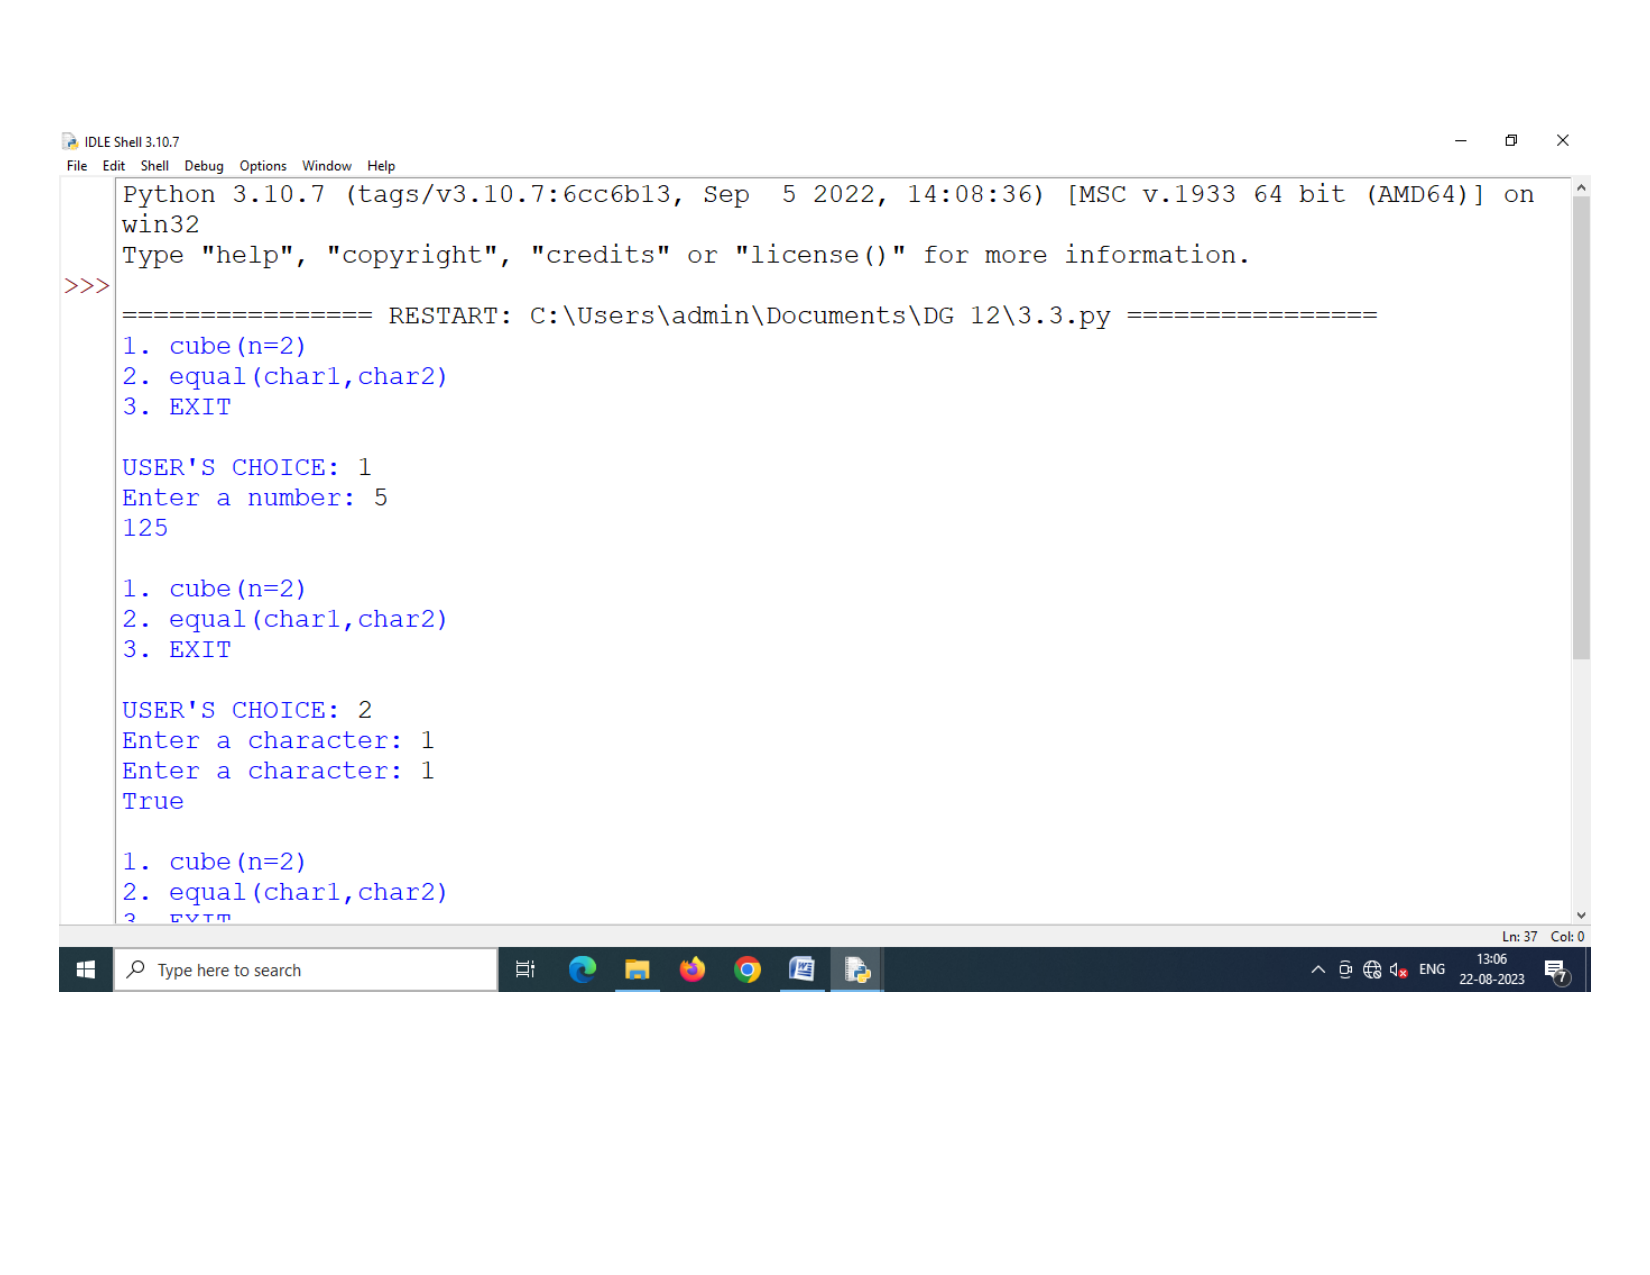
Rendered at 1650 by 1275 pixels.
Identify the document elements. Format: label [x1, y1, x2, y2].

picture [59, 129, 1591, 992]
